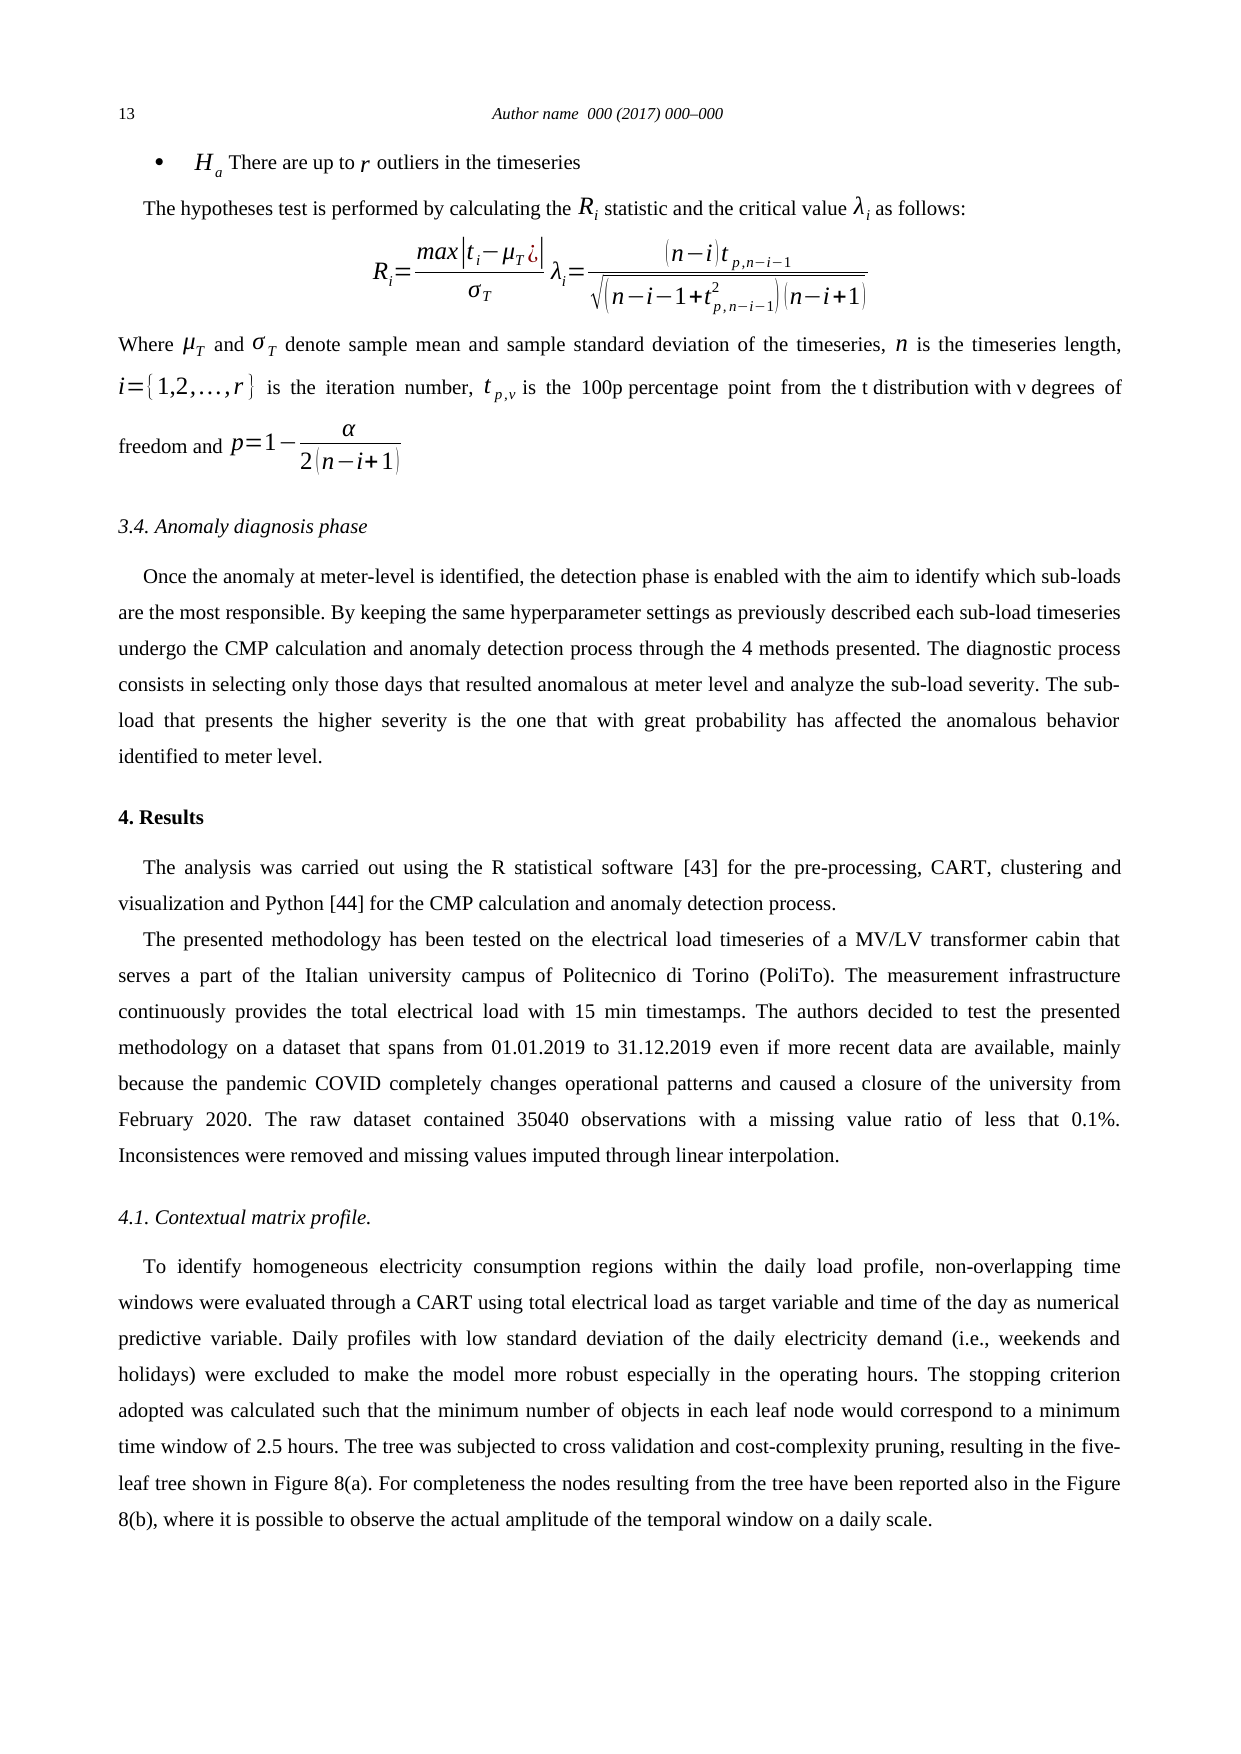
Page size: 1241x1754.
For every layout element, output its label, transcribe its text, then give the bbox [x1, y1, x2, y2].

list There are up to outliers in the timeseries [156, 149, 1122, 181]
text Once the anomaly at meter-level is identified, the detection phase is enabled with the aim to identify which sub-loads are the most responsible. By keeping the same hyperparameter settings as previously described each sub-load timeseries undergo the CMP calculation and anomaly detection process through the 4 methods presented. The diagnostic process consists in selecting only those days that resulted anomalous at meter level and analyze the sub-load severity. The sub-load that presents the higher severity is the one that with great probability has affected the anomalous behavior identified to meter level. [118, 563, 1122, 768]
text Anomaly diagnosis phase [118, 513, 1122, 538]
text Contextual matrix profile. [118, 1204, 1122, 1229]
text The hypotheses test is performed by calculating the statistic and the critical value as follows: [118, 193, 1122, 224]
text The analysis was carried out using the R statistical software [43] for the pre-processing, CART, clustering and visualization and Python [44] for the CMP calculation and anomaly detection process. [118, 855, 1122, 915]
text The presented methodology has been tested on the electrical load timeseries of a MV/LV transformer cabin that serves a part of the Italian university campus of Politecnico di Torino (PoliTo). The measurement infrastructure continuously provides the total electrical load with 15 min timestamps. The authors decided to test the presented methodology on a dataset that spans from 01.01.2019 to 31.12.2019 even if more recent data are available, mainly because the pandemic COVID completely changes operational patterns and caused a closure of the university from February 2020. The raw dataset contained 35040 observations with a missing value ratio of less that 0.1%. Inconsistences were removed and missing values imputed through linear interpolation. [118, 927, 1122, 1167]
text Where and denote sample mean and sample standard deviation of the timeseries, is the timeseries length, is the iteration number, is the 100p percentage point from the t distribution with ν degrees of freedom and [118, 328, 1122, 477]
text Results [118, 805, 1122, 830]
text To identify homogeneous electricity consumption regions within the daily load profile, non-overlapping time windows were evaluated through a CART using total electrical load as target variable and time of the day as numerical predictive variable. Daily profiles with low standard deviation of the daily electricity demand (i.e., weekends and holidays) were excluded to make the model more robust especially in the operating hours. The stopping criterion adopted was calculated such that the minimum number of objects in each leaf node would correspond to a minimum time window of 2.5 hours. The tree was subjected to cross validation and cost-complexity pruning, resulting in the five-leaf tree shown in Figure 8(a). For completeness the nodes resulting from the tree have been reported also in the Figure 8(b), where it is possible to observe the actual amplitude of the temporal window on a daily scale. [118, 1254, 1122, 1531]
